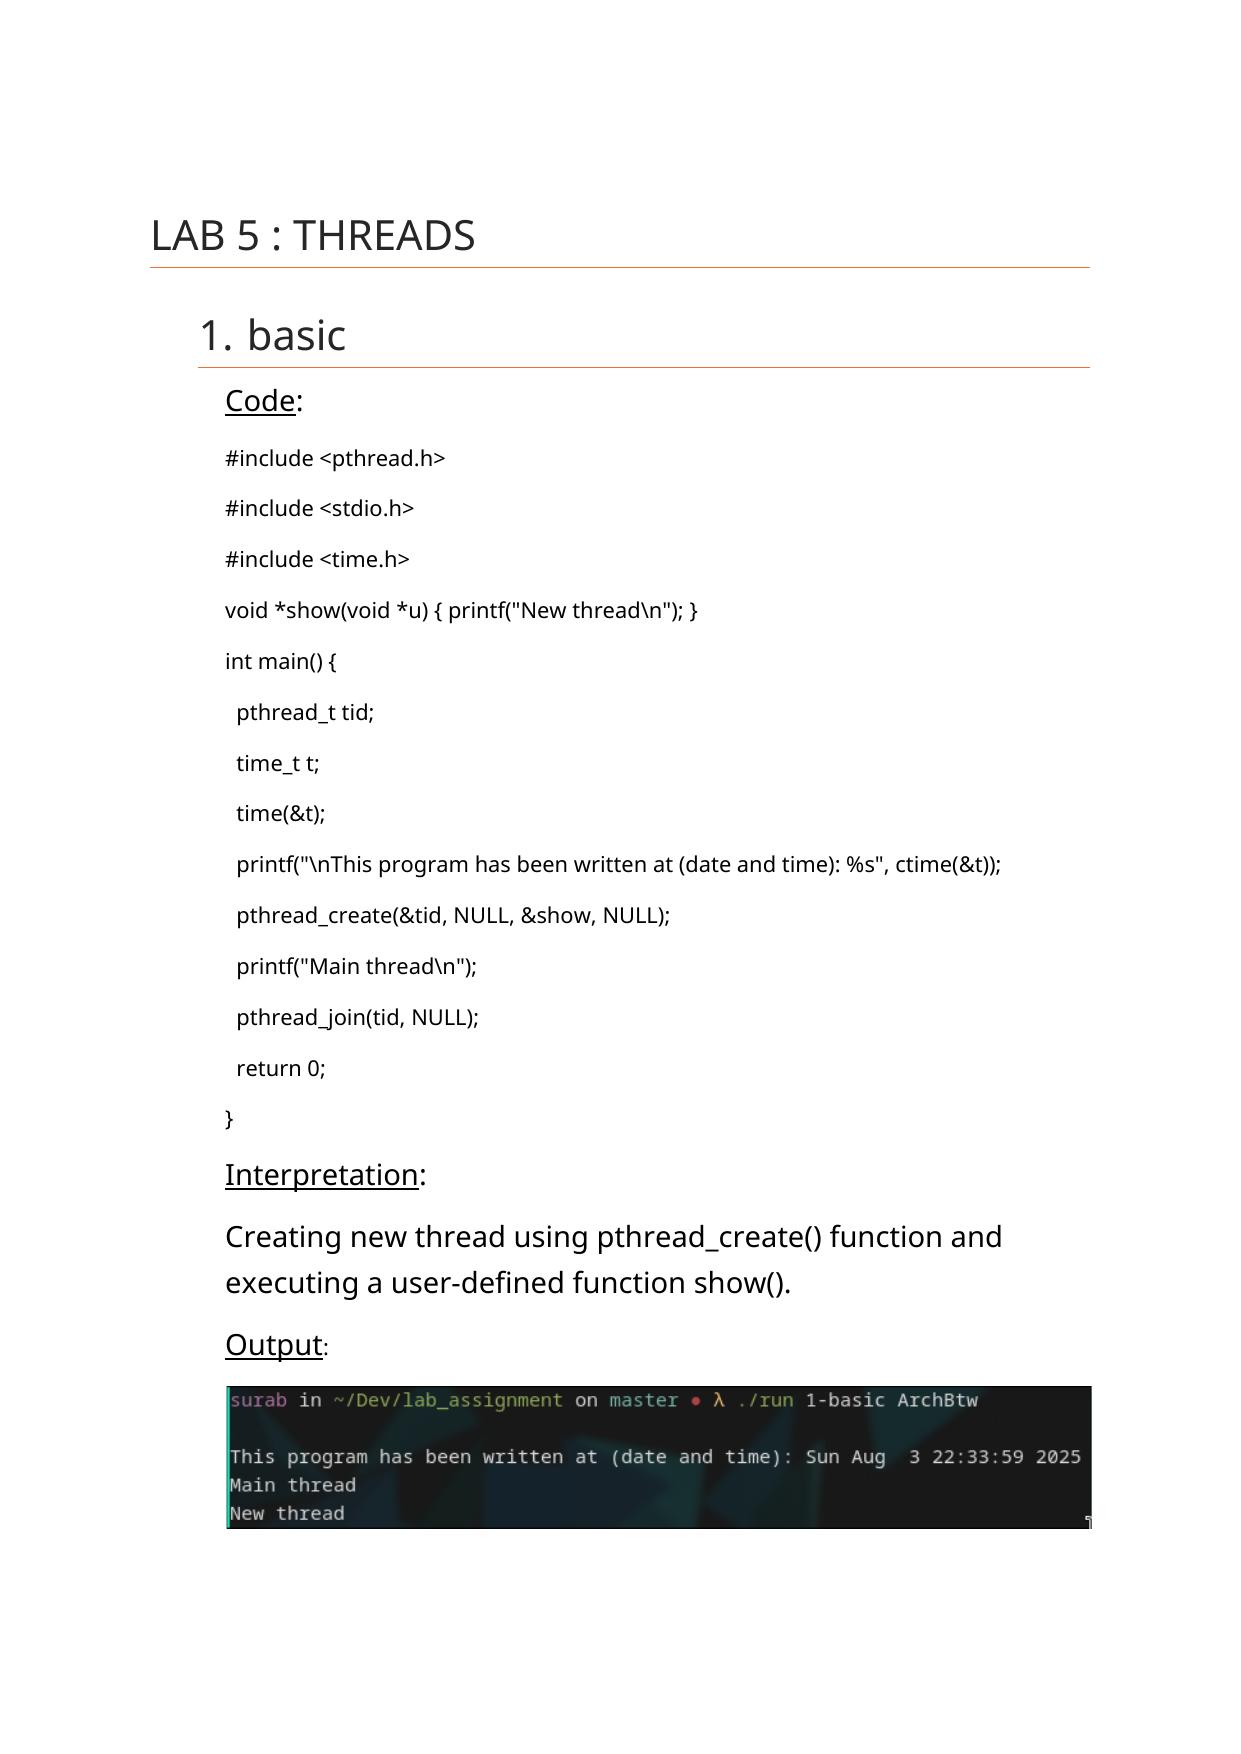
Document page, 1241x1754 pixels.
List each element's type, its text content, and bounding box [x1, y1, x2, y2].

text pthread_join(tid, NULL); [225, 1002, 1090, 1031]
text Creating new thread using pthread_create() function and executing a user-defined function show(). [225, 1216, 1090, 1302]
text int main() { [225, 646, 1090, 676]
subtitle basic [198, 306, 1090, 367]
text time(&t); [225, 798, 1090, 828]
text } [225, 1103, 1090, 1133]
text printf("\nThis program has been written at (date and time): %s", ctime(&t)); [225, 849, 1090, 879]
text #include <time.h> [225, 544, 1090, 574]
text pthread_create(&tid, NULL, &show, NULL); [225, 900, 1090, 930]
text #include <pthread.h> [225, 442, 1090, 472]
picture [226, 1386, 1092, 1529]
text #include <stdio.h> [225, 493, 1090, 523]
text Code: [225, 380, 1090, 420]
text printf("Main thread\n"); [225, 951, 1090, 981]
text void *show(void *u) { printf("New thread\n"); } [225, 595, 1090, 625]
text Interpretation: [225, 1154, 1090, 1194]
text return 0; [225, 1052, 1090, 1082]
text time_t t; [225, 747, 1090, 777]
text Output: [225, 1324, 1090, 1364]
subtitle LAB 5 : THREADS [150, 206, 1090, 267]
text pthread_t tid; [225, 697, 1090, 726]
